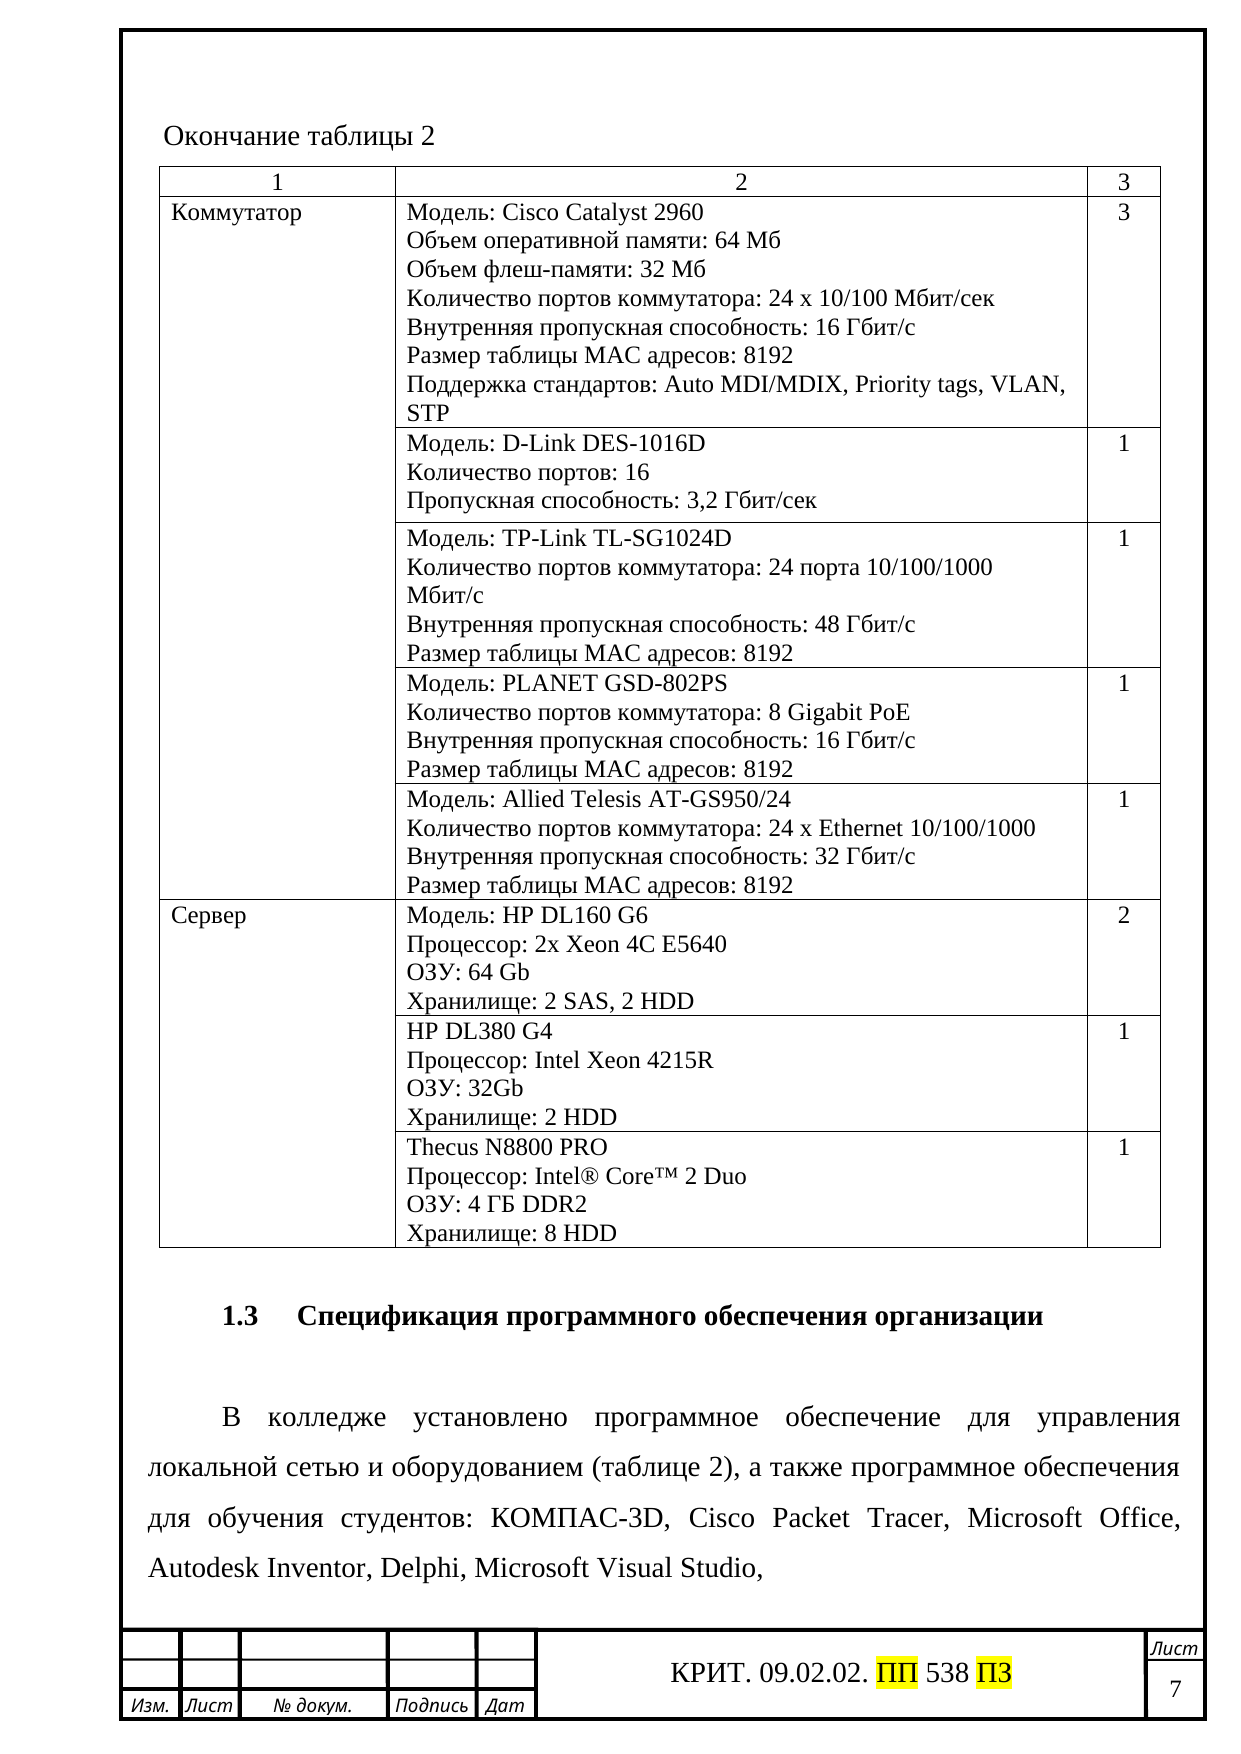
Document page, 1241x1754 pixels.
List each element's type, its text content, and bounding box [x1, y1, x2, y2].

table_cell Модель: HP DL160 G6 Процессор: 2x Xeon 4C E5640 ОЗУ: 64 Gb Хранилище: 2 SAS, 2 HDD [396, 900, 1087, 1015]
table_cell 2 [1088, 900, 1160, 1015]
table_cell 1 [1088, 784, 1160, 899]
table_cell Модель: Cisco Catalyst 2960 Объем оперативной памяти: 64 Мб Объем флеш-памяти: 32 Мб Количество портов коммутатора: 24 x 10/100 Мбит/сек Внутренняя пропускная способность: 16 Гбит/с Размер таблицы MAC адресов: 8192 Поддержка стандартов: Auto MDI/MDIX, Priority tags, VLAN, STP [396, 197, 1087, 427]
list Спецификация программного обеспечения организации [222, 1298, 1181, 1332]
table_cell HP DL380 G4 Процессор: Intel Xeon 4215R ОЗУ: 32Gb Хранилище: 2 HDD [396, 1016, 1087, 1131]
table_cell Коммутатор [160, 197, 395, 899]
table_cell 1 [1088, 668, 1160, 783]
table_cell Модель: D-Link DES-1016D Количество портов: 16 Пропускная способность: 3,2 Гбит/сек [396, 428, 1087, 522]
table_cell 1 [160, 167, 395, 196]
table_cell Thecus N8800 PRO Процессор: Intel® Core™ 2 Duo ОЗУ: 4 ГБ DDR2 Хранилище: 8 HDD [396, 1132, 1087, 1247]
table_cell Модель: Allied Telesis AT-GS950/24 Количество портов коммутатора: 24 x Ethernet 10/100/1000 Внутренняя пропускная способность: 32 Гбит/с Размер таблицы MAC адресов: 8192 [396, 784, 1087, 899]
table_cell 1 [1088, 523, 1160, 667]
table_cell Сервер [160, 900, 395, 1247]
table_cell 2 [396, 167, 1087, 196]
table_header Окончание таблицы 2 [160, 118, 1160, 166]
table_cell 3 [1088, 167, 1160, 196]
table_cell 3 [1088, 197, 1160, 427]
table_cell Модель: TP-Link TL-SG1024D Количество портов коммутатора: 24 порта 10/100/1000 Мбит/с Внутренняя пропускная способность: 48 Гбит/с Размер таблицы MAC адресов: 8192 [396, 523, 1087, 667]
table_cell 1 [1088, 1132, 1160, 1247]
text В колледже установлено программное обеспечение для управления локальной сетью и оборудованием (таблице 2), а также программное обеспечения для обучения студентов: КОМПАС-3D, Cisco Packet Tracer, Microsoft Office, Autodesk Inventor, Delphi, Microsoft Visual Studio, [148, 1399, 1181, 1583]
table_cell 1 [1088, 1016, 1160, 1131]
table_cell Модель: PLANET GSD-802PS Количество портов коммутатора: 8 Gigabit PoE Внутренняя пропускная способность: 16 Гбит/с Размер таблицы MAC адресов: 8192 [396, 668, 1087, 783]
table_cell 1 [1088, 428, 1160, 522]
